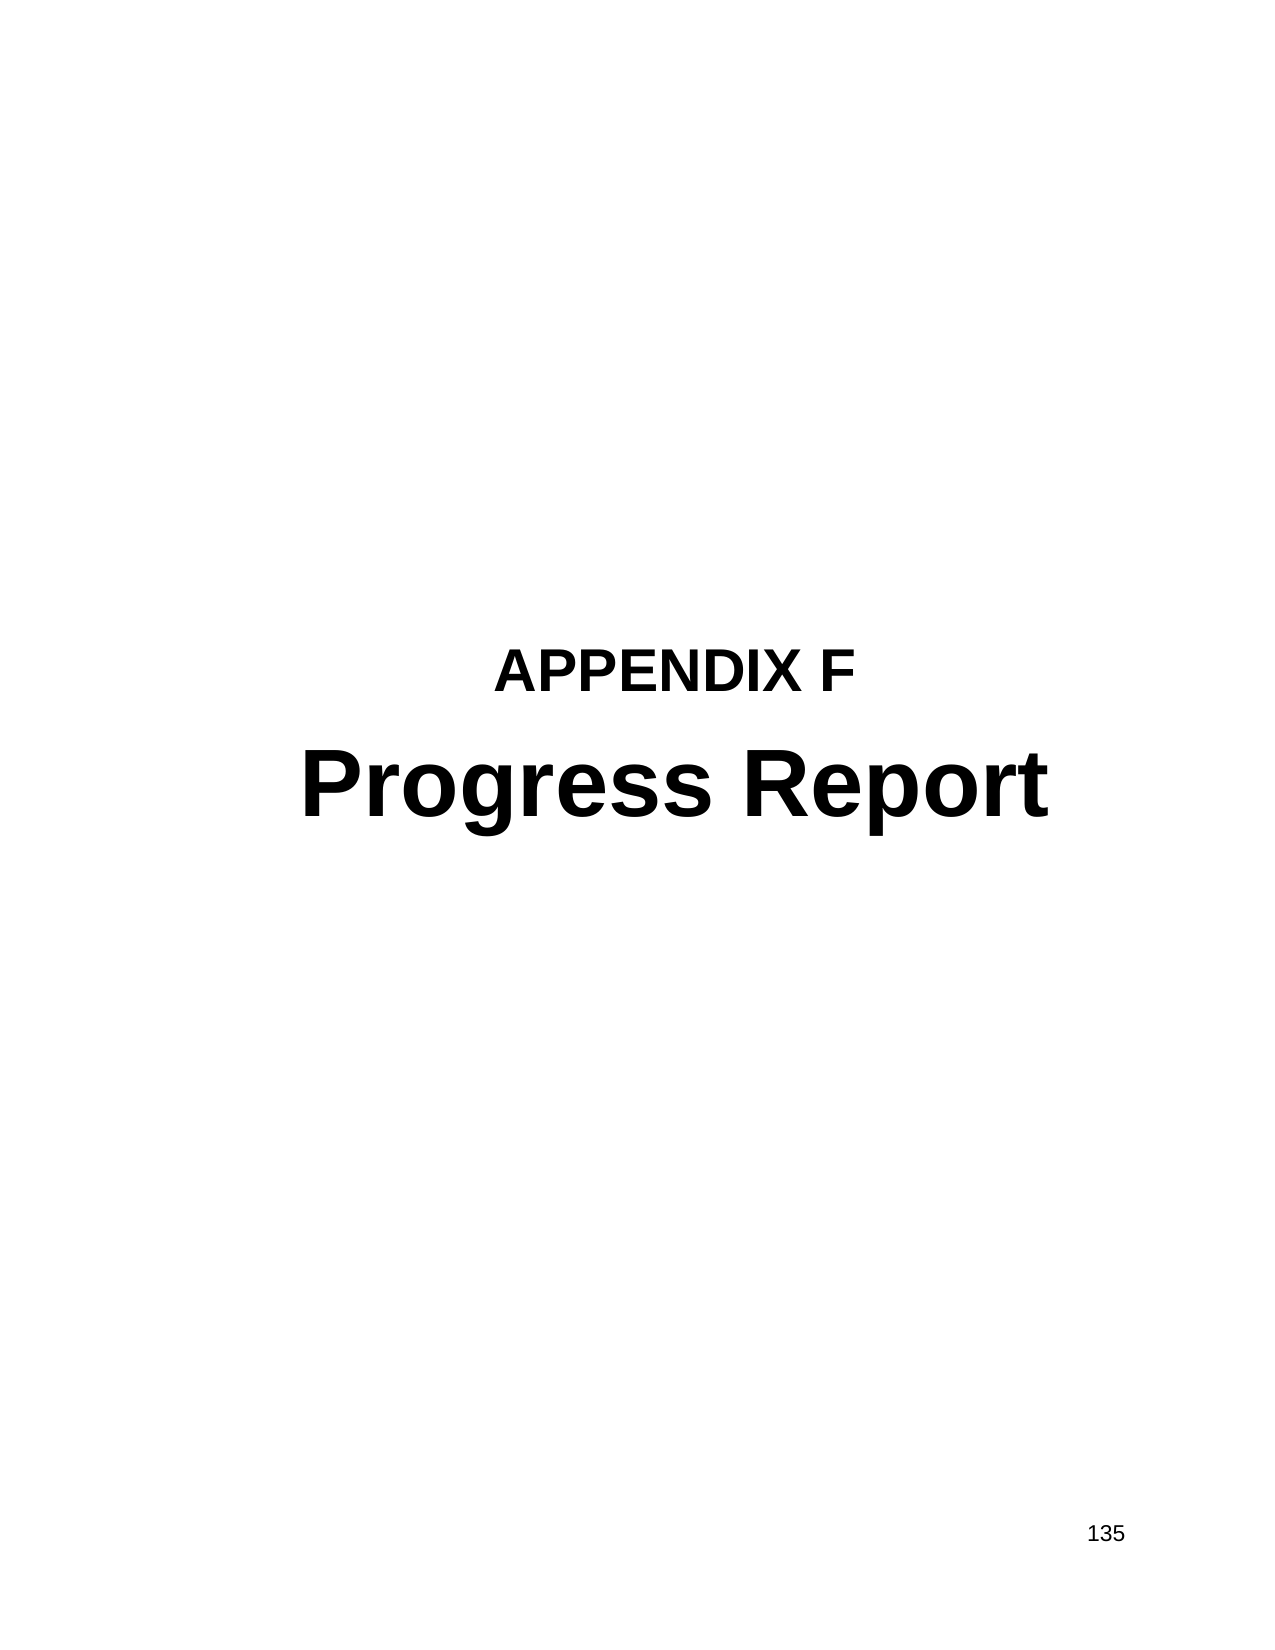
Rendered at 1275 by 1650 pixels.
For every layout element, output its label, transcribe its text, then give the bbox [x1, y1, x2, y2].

text APPENDIX F [225, 635, 1125, 704]
text Progress Report [225, 726, 1125, 837]
